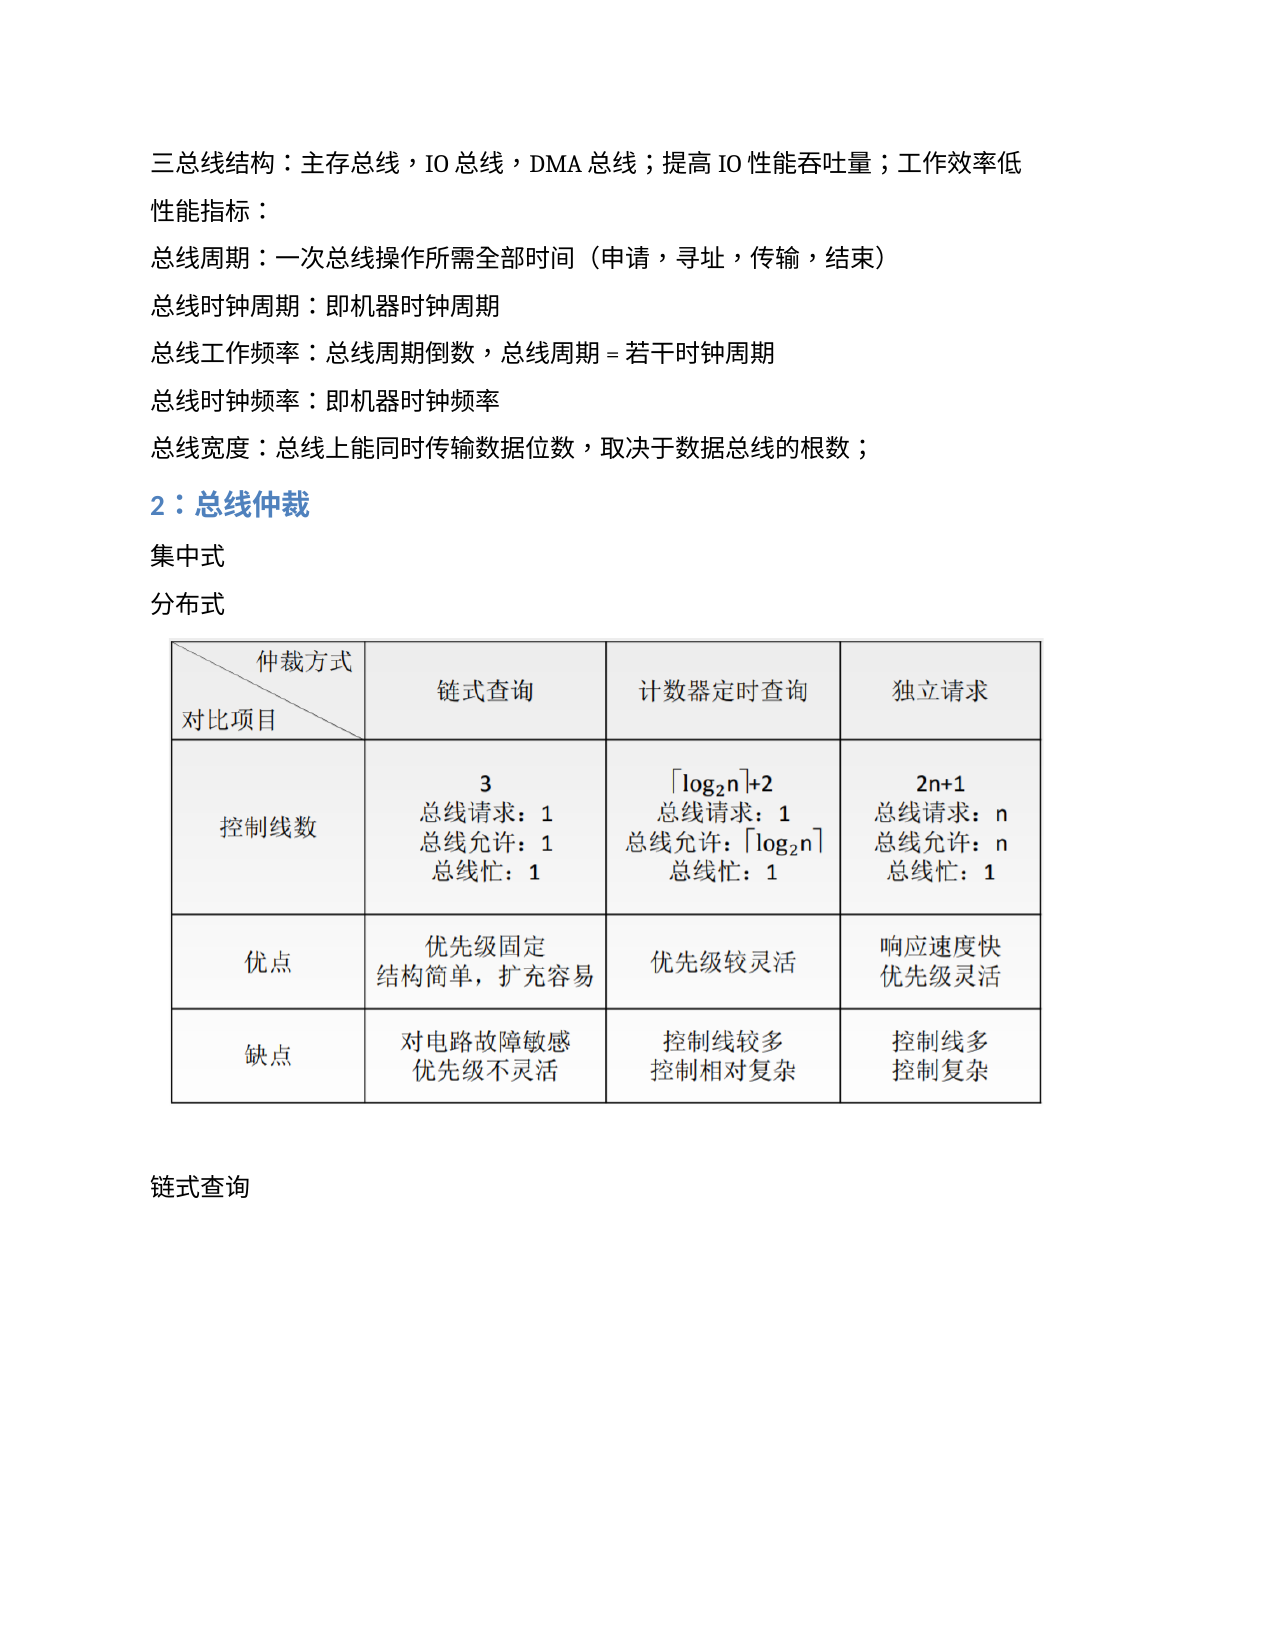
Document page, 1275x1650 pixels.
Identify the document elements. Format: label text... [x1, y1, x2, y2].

text 分布式 [150, 591, 1125, 619]
text 总线时钟周期：即机器时钟周期 [150, 292, 1125, 321]
text 总线宽度：总线上能同时传输数据位数，取决于数据总线的根数； [150, 435, 1125, 464]
text 性能指标： [150, 197, 1125, 226]
text 总线工作频率：总线周期倒数，总线周期 = 若干时钟周期 [150, 340, 1125, 369]
text 链式查询 [150, 1174, 1125, 1203]
text 总线周期：一次总线操作所需全部时间（申请，寻址，传输，结束） [150, 245, 1125, 274]
picture [168, 638, 1044, 1106]
text 总线时钟频率：即机器时钟频率 [150, 387, 1125, 416]
subtitle 2：总线仲裁 [150, 484, 1125, 524]
text 三总线结构：主存总线，IO 总线，DMA 总线；提高 IO 性能吞吐量；工作效率低 [150, 150, 1125, 179]
text 集中式 [150, 543, 1125, 572]
